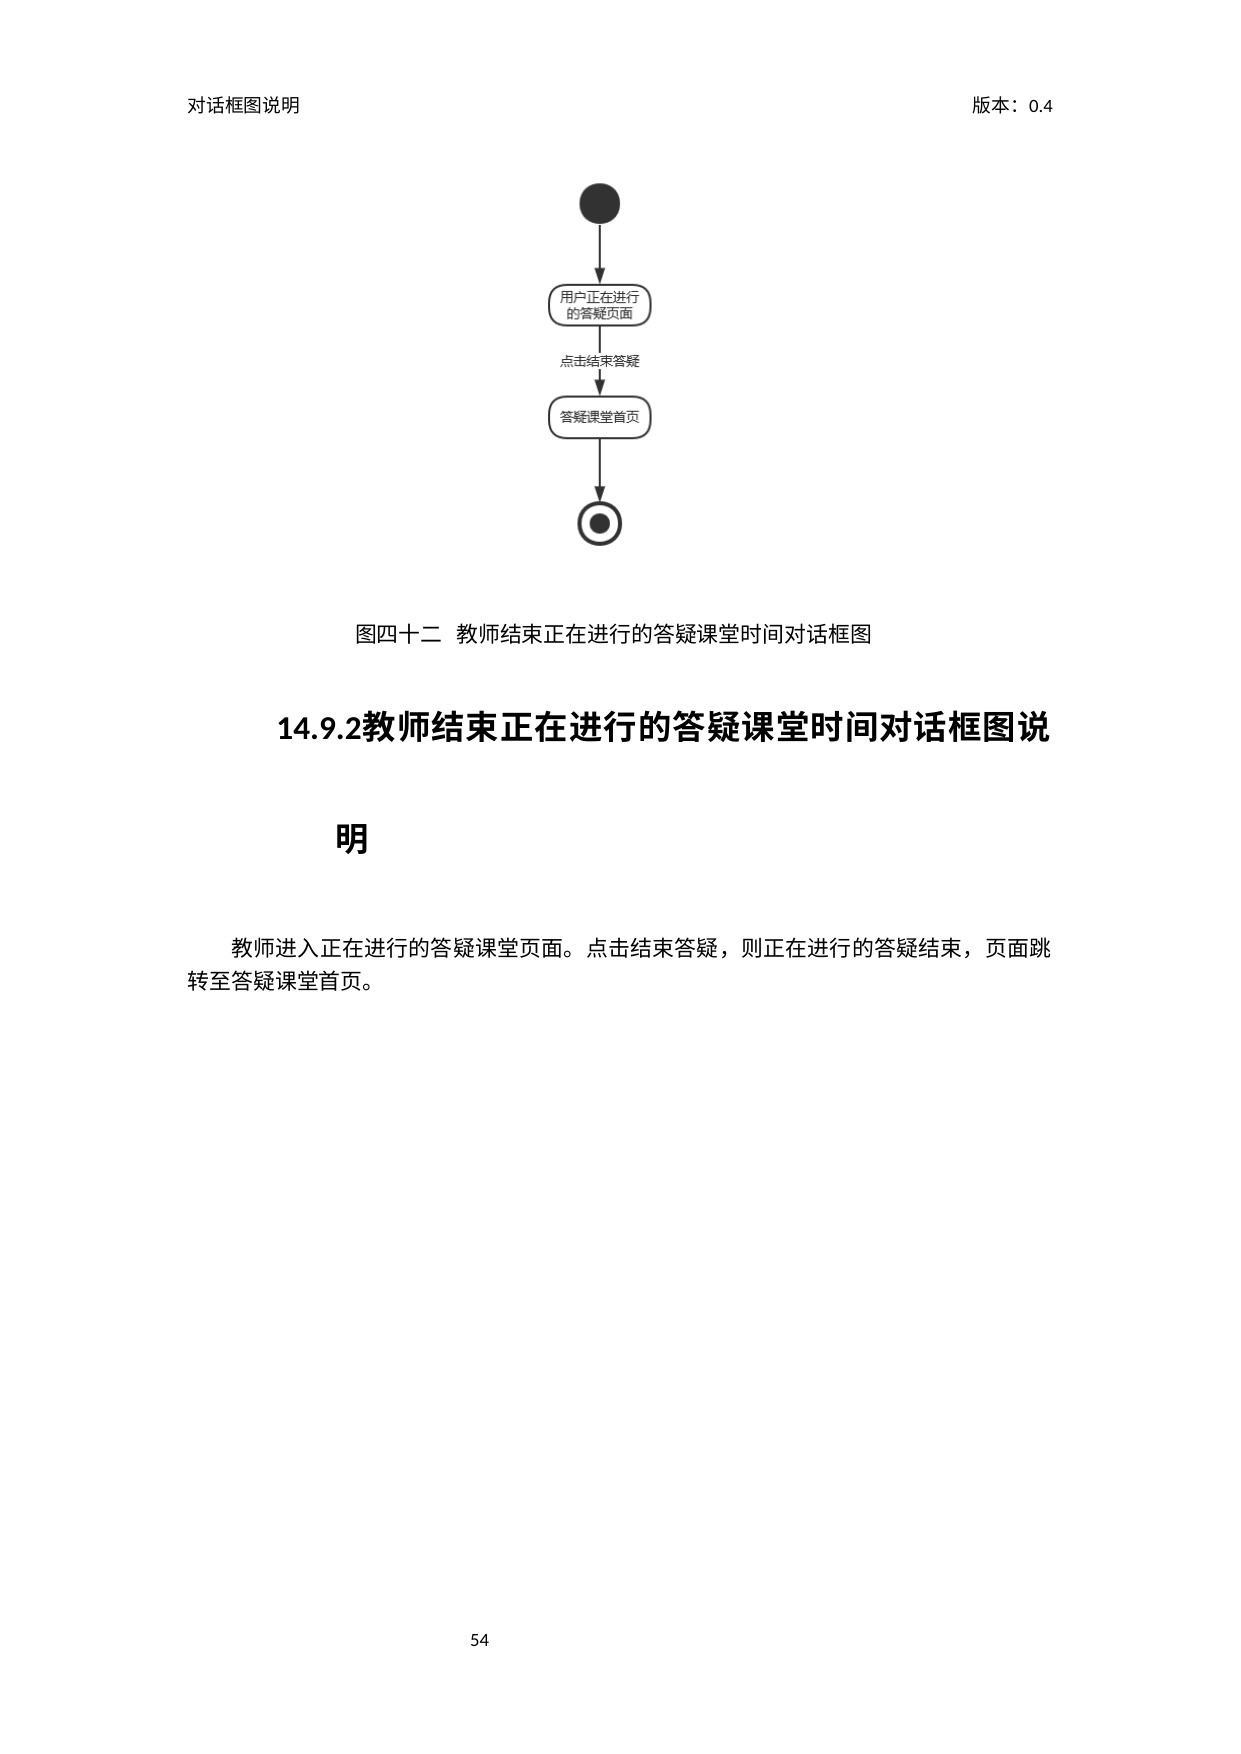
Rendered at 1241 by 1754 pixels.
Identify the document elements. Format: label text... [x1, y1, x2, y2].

text 教师进入正在进行的答疑课堂页面。点击结束答疑，则正在进行的答疑结束，页面跳转至答疑课堂首页。 [187, 931, 1053, 996]
subtitle 教师结束正在进行的答疑课堂时间对话框图说明 [276, 692, 1053, 869]
picture [528, 162, 712, 576]
text 教师结束正在进行的答疑课堂时间对话框图 [217, 617, 1053, 649]
